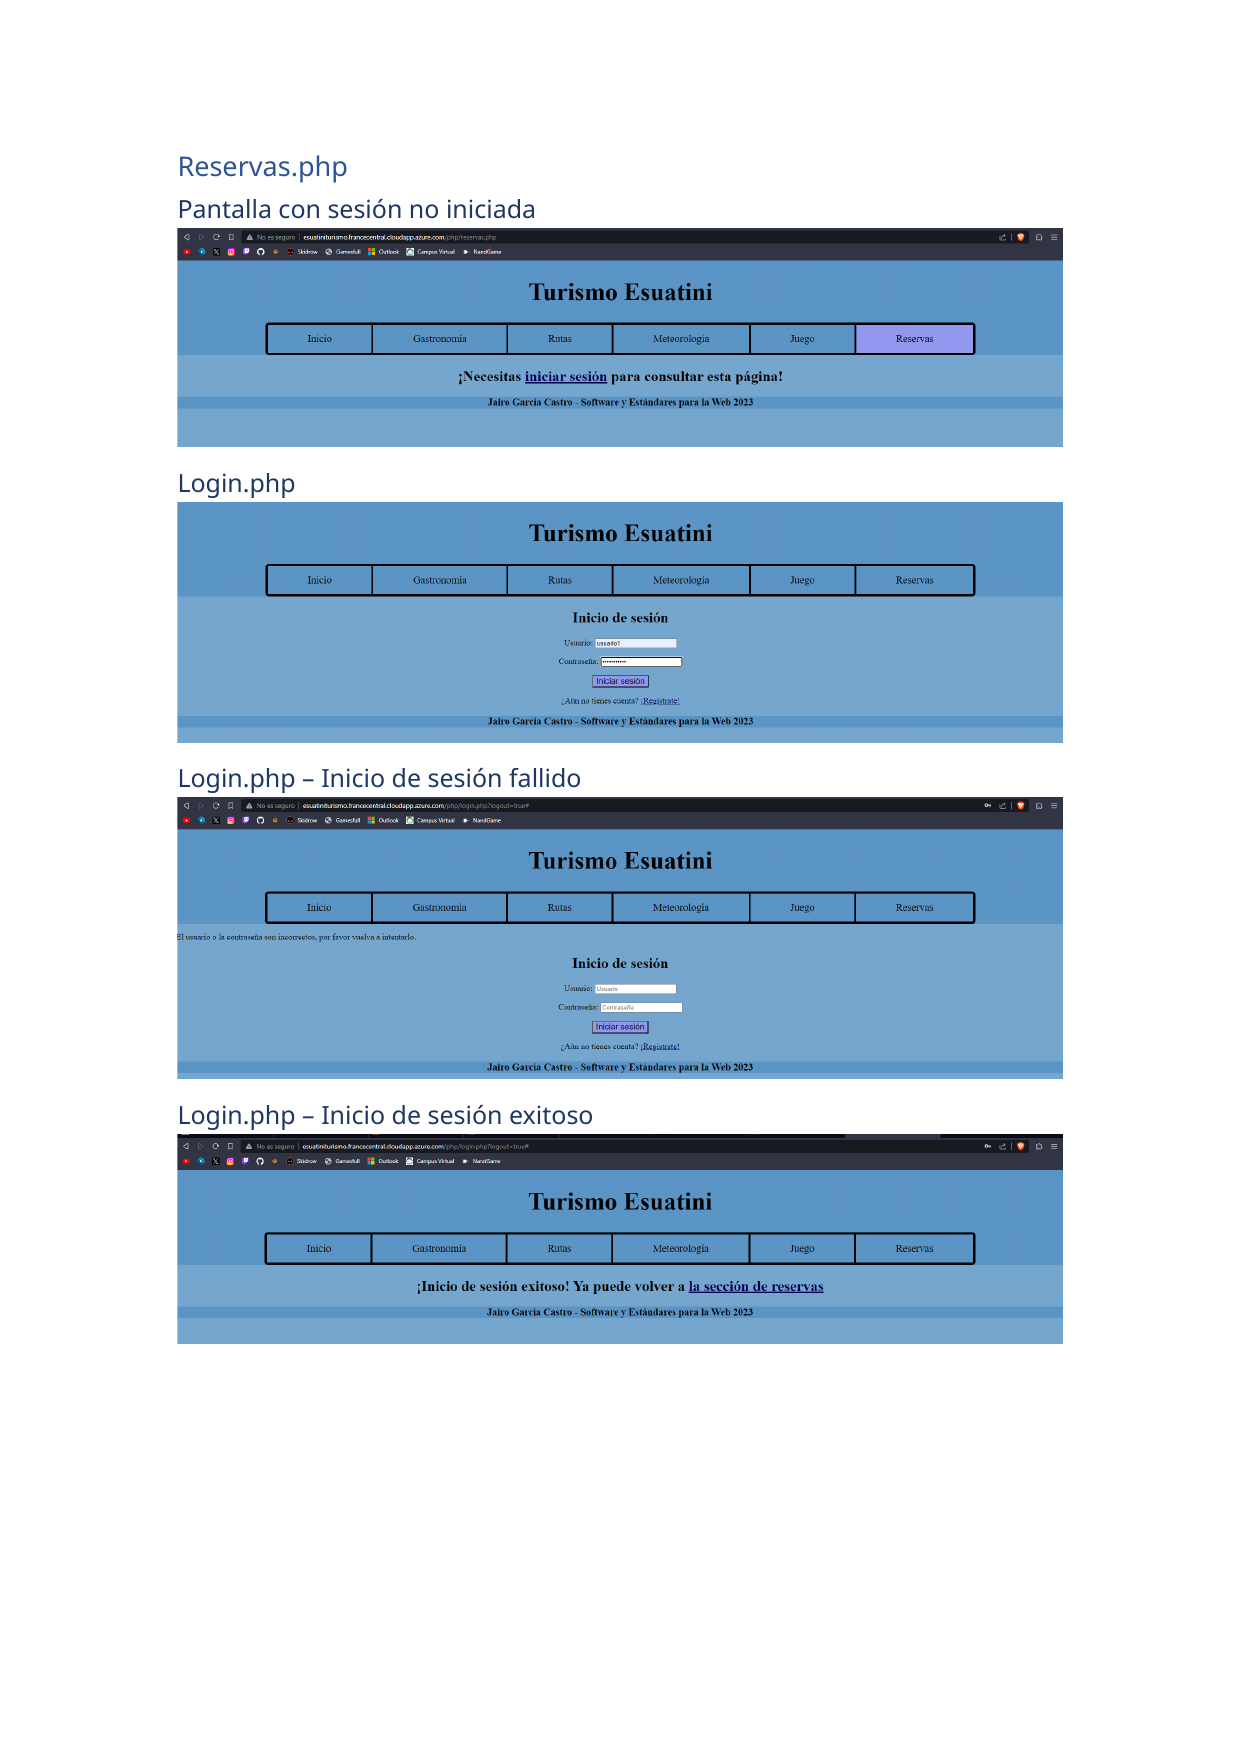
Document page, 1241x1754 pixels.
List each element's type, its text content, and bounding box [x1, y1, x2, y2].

subtitle Login.php – Inicio de sesión exitoso [177, 1098, 1063, 1132]
subtitle Login.php – Inicio de sesión fallido [177, 761, 1063, 795]
picture [177, 1134, 1063, 1344]
subtitle Reservas.php [177, 148, 1063, 184]
subtitle Pantalla con sesión no iniciada [177, 192, 1063, 226]
picture [177, 797, 1063, 1079]
picture [177, 228, 1063, 447]
picture [177, 502, 1063, 743]
subtitle Login.php [177, 466, 1063, 499]
